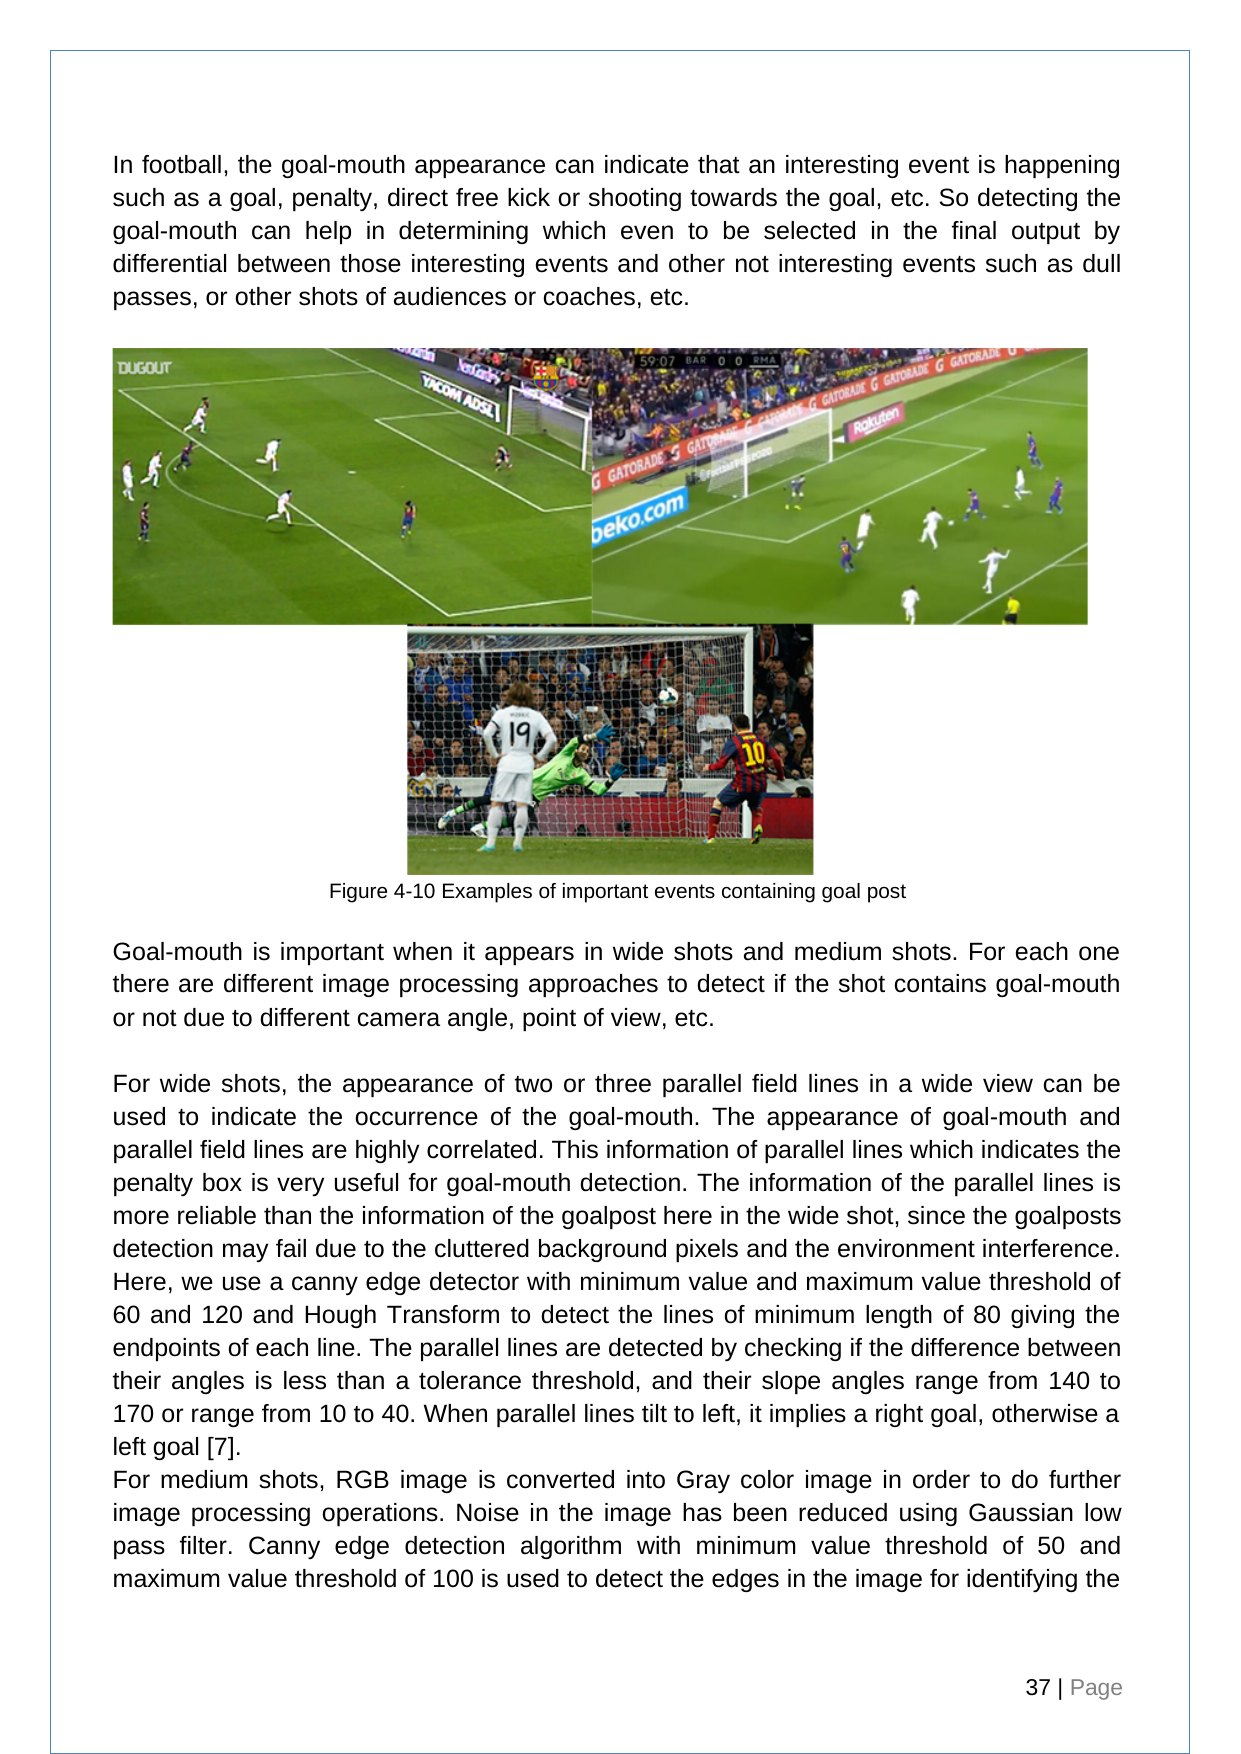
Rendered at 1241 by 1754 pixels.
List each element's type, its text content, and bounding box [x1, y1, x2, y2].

text For wide shots, the appearance of two or three parallel field lines in a wide view can be used to indicate the occurrence of the goal-mouth. The appearance of goal-mouth and parallel field lines are highly correlated. This information of parallel lines which indicates the penalty box is very useful for goal-mouth detection. The information of the parallel lines is more reliable than the information of the goalpost here in the wide shot, since the goalposts detection may fail due to the cluttered background pixels and the environment interference. Here, we use a canny edge detector with minimum value and maximum value threshold of 60 and 120 and Hough Transform to detect the lines of minimum length of 80 giving the endpoints of each line. The parallel lines are detected by checking if the difference between their angles is less than a tolerance threshold, and their slope angles range from 140 to 170 or range from 10 to 40. When parallel lines tilt to left, it implies a right goal, otherwise a left goal [7]. [112, 1068, 1123, 1461]
text In football, the goal-mouth appearance can indicate that an interesting event is happening such as a goal, penalty, direct free kick or shooting towards the goal, etc. So detecting the goal-mouth can help in determining which even to be selected in the final output by differential between those interesting events and other not interesting events such as dull passes, or other shots of audiences or coaches, etc. [112, 150, 1123, 311]
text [112, 1465, 1123, 1593]
text Figure 4-10 Examples of important events containing goal post [112, 879, 1123, 903]
text Goal-mouth is important when it appears in wide shots and medium shots. For each one there are different image processing approaches to detect if the shot contains goal-mouth or not due to different camera angle, point of view, etc. [112, 936, 1123, 1031]
picture [112, 348, 1088, 875]
